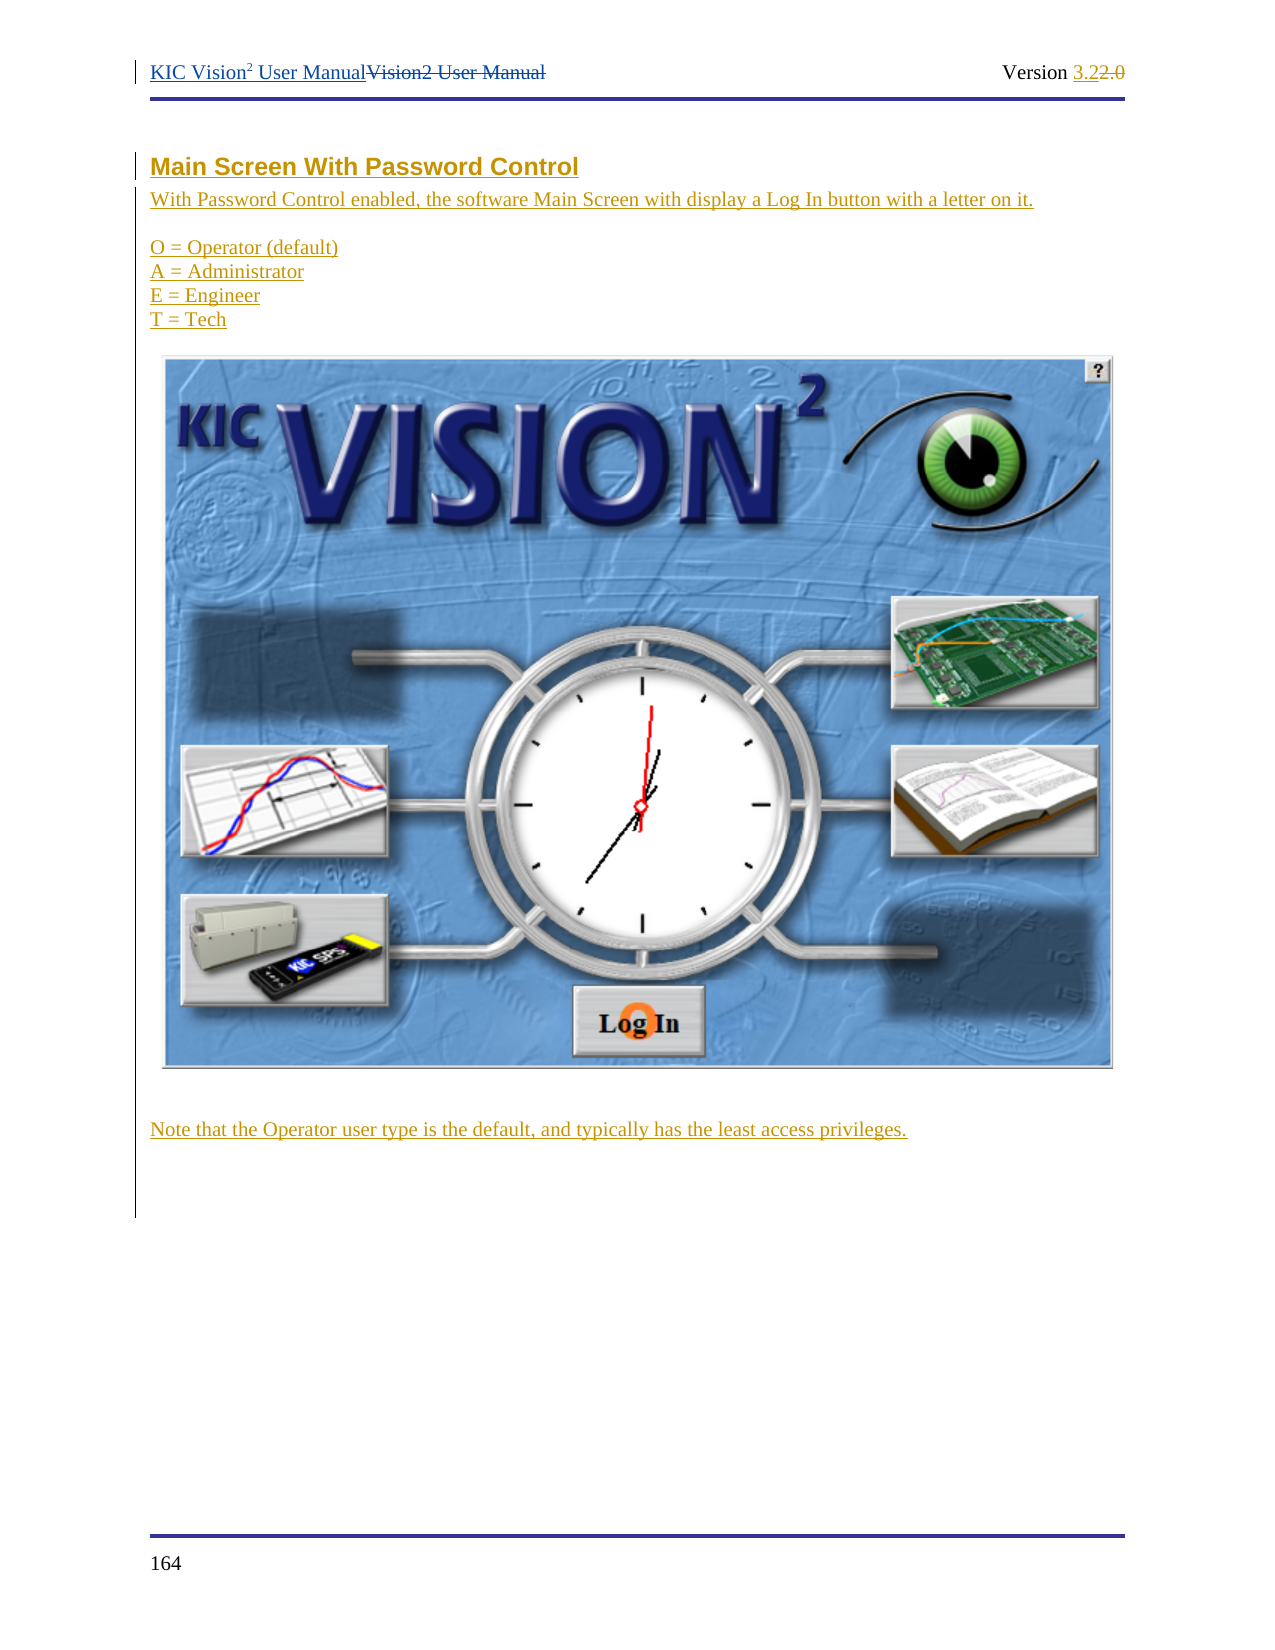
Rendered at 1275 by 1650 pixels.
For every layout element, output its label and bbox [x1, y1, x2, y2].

picture [161, 355, 1114, 1069]
